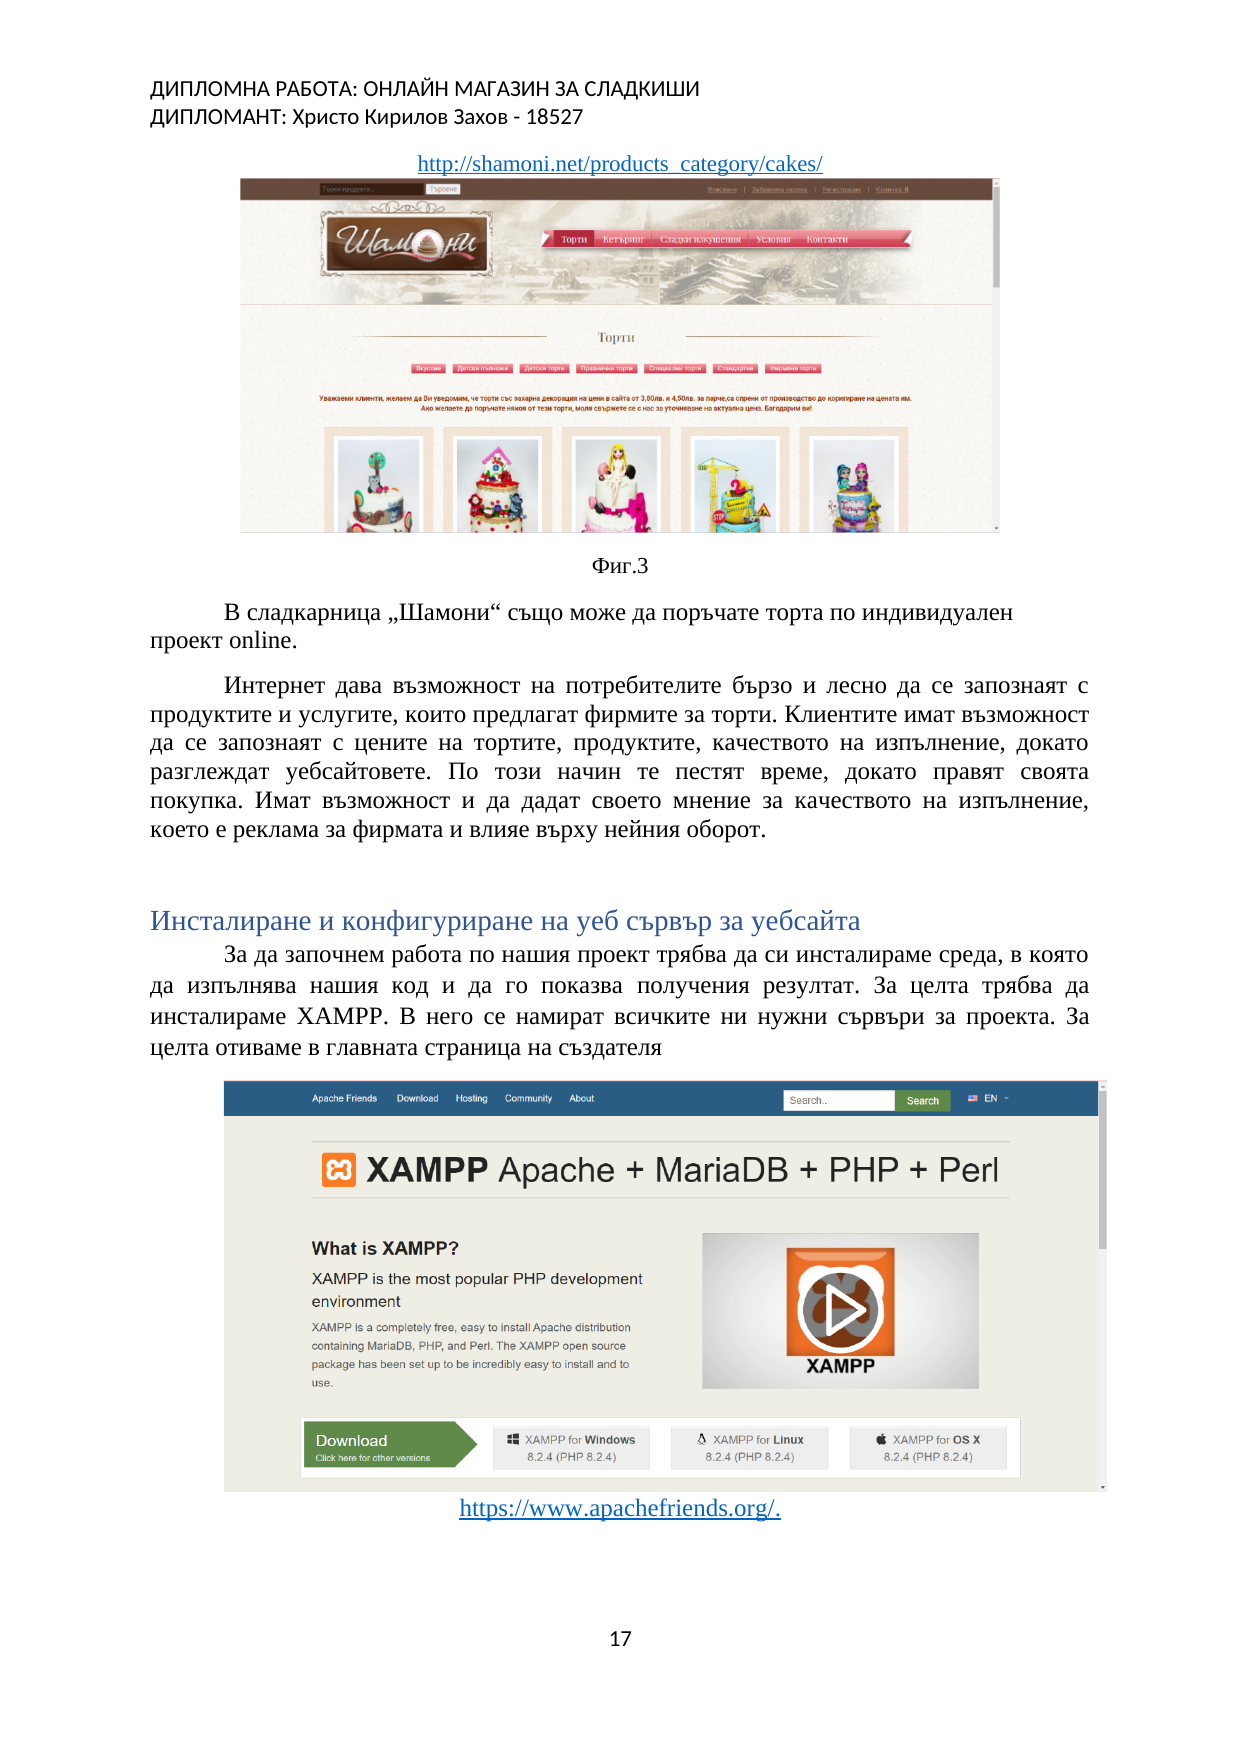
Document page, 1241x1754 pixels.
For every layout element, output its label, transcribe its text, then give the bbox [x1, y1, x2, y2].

picture [223, 1080, 1107, 1492]
text Фиг.3 [150, 552, 1090, 578]
subtitle Инсталиране и конфигуриране на уеб сървър за уебсайта [150, 903, 1090, 937]
text Интернет дава възможност на потребителите бързо и лесно да се запознаят с продуктите и услугите, които предлагат фирмите за торти. Клиентите имат възможност да се запознаят с цените на тортите, продуктите, качеството на изпълнение, докато разглеждат уебсайтовете. По този начин те пестят време, докато правят своята покупка. Имат възможност и да дадат своето мнение за качеството на изпълнение, което е реклама за фирмата и влияе върху нейния оборот. [150, 670, 1090, 842]
text За да започнем работа по нашия проект трябва да си инсталираме среда, в която да изпълнява нашия код и да го показва получения резултат. За целта трябва да инсталираме XAMPP. В него се намират всичките ни нужни сървъри за проекта. За целта отиваме в главната страница на създателя [150, 939, 1090, 1061]
text В сладкарница „Шамони“ също може да поръчате торта по индивидуален проект online. [150, 597, 1090, 654]
picture [240, 178, 1000, 533]
